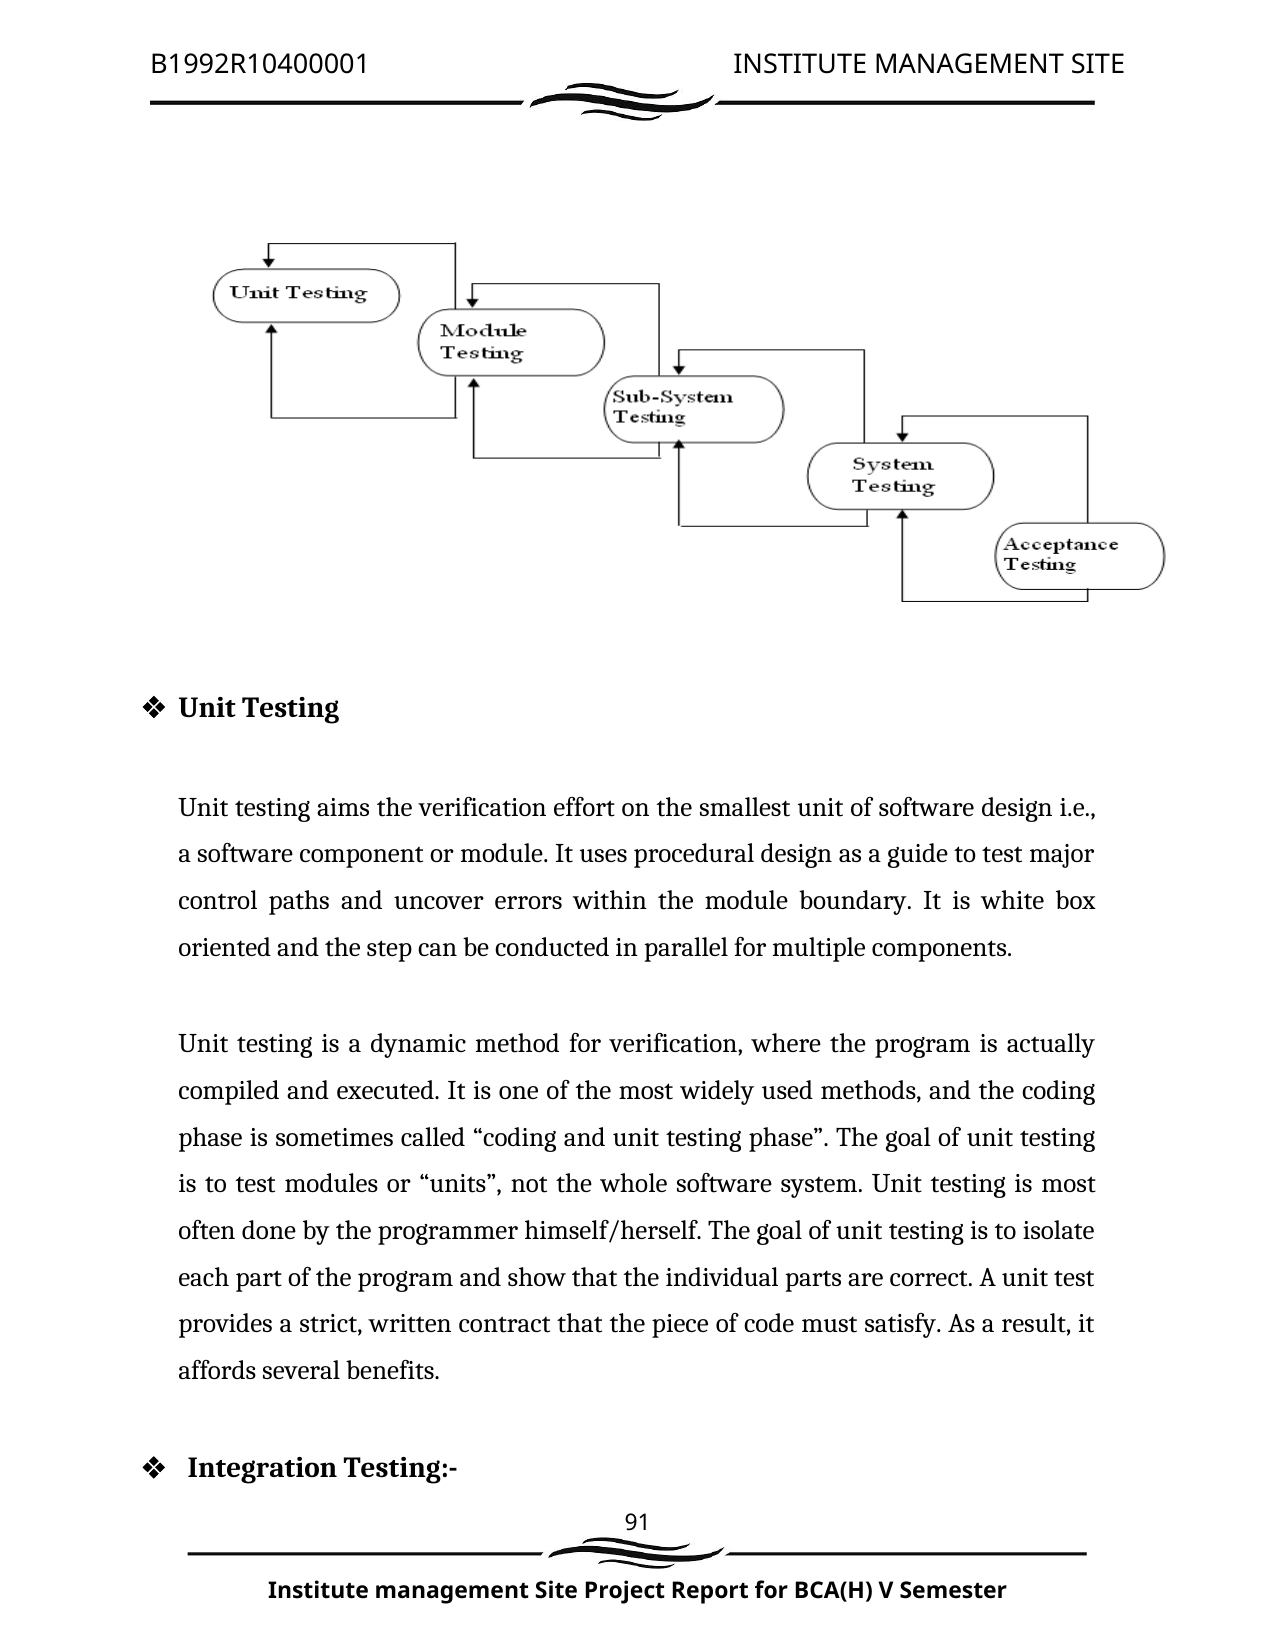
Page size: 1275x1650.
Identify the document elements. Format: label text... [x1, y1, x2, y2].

text Unit testing aims the verification effort on the smallest unit of software design i.e., a software component or module. It uses procedural design as a guide to test major control paths and uncover errors within the module boundary. It is white box oriented and the step can be conducted in parallel for multiple components. [178, 792, 1097, 963]
picture [187, 1536, 1088, 1573]
list Integration Testing:- [141, 1452, 1097, 1485]
text Unit testing is a dynamic method for verification, where the program is actually compiled and executed. It is one of the most widely used methods, and the coding phase is sometimes called “coding and unit testing phase”. The goal of unit testing is to test modules or “units”, not the whole software system. Unit testing is most often done by the programmer himself/herself. The goal of unit testing is to isolate each part of the program and show that the individual parts are correct. A unit test provides a strict, written contract that the piece of code must satisfy. As a result, it affords several benefits. [178, 1028, 1097, 1386]
list Unit Testing [141, 691, 1097, 725]
picture [150, 81, 1096, 126]
